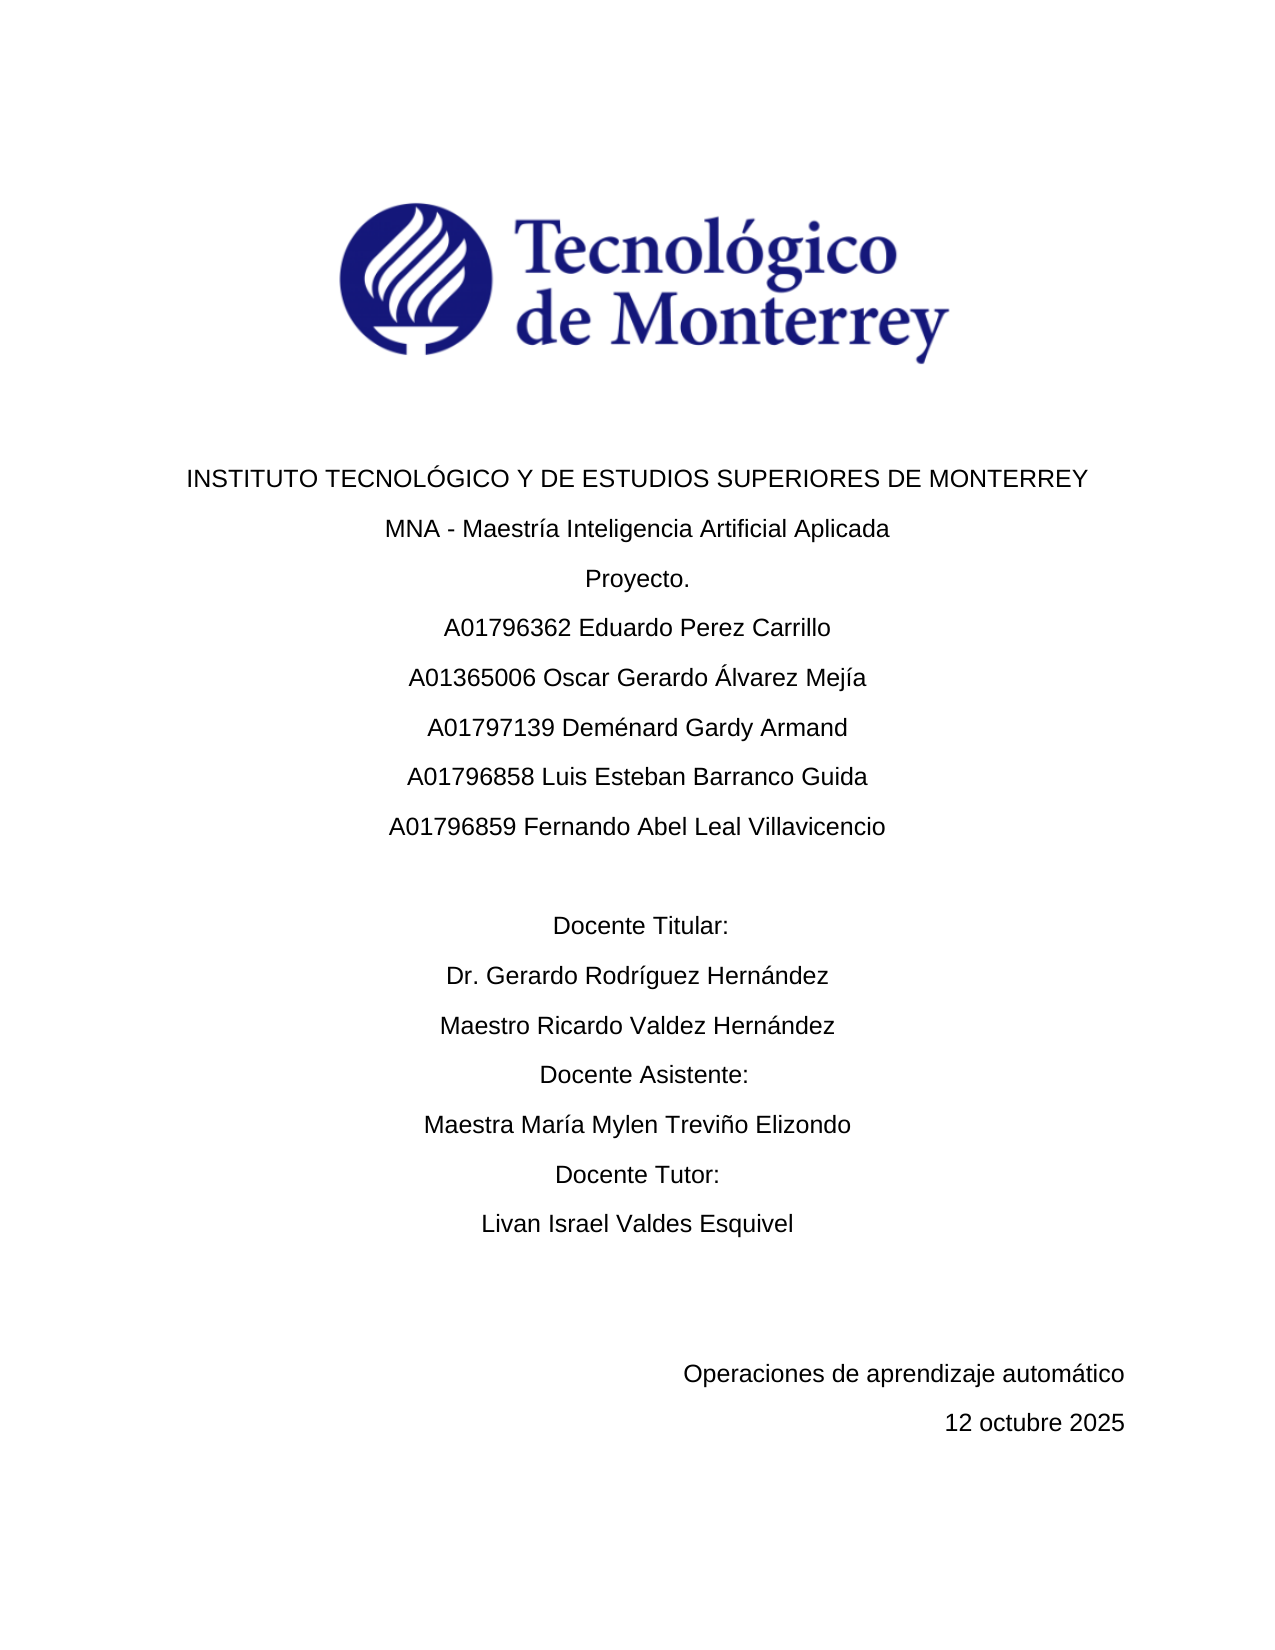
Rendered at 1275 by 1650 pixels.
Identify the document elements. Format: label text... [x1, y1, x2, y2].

text A01796858 Luis Esteban Barranco Guida [150, 762, 1125, 791]
text Dr. Gerardo Rodríguez Hernández [150, 961, 1125, 990]
text A01796362 Eduardo Perez Carrillo [150, 613, 1125, 642]
text MNA - Maestría Inteligencia Artificial Aplicada [150, 514, 1125, 543]
text A01365006 Oscar Gerardo Álvarez Mejía [150, 663, 1125, 692]
text Operaciones de aprendizaje automático [150, 1358, 1125, 1387]
text Docente Tutor: [150, 1160, 1125, 1188]
text Maestra María Mylen Treviño Elizondo [150, 1110, 1125, 1139]
text A01796859 Fernando Abel Leal Villavicencio [150, 812, 1125, 841]
picture [335, 193, 956, 371]
text Maestro Ricardo Valdez Hernández [150, 1011, 1125, 1039]
text Proyecto. [150, 563, 1125, 592]
text Docente Asistente: [150, 1060, 1125, 1089]
text INSTITUTO TECNOLÓGICO Y DE ESTUDIOS SUPERIORES DE MONTERREY [150, 464, 1125, 493]
text Livan Israel Valdes Esquivel [150, 1209, 1125, 1238]
text Docente Titular: [150, 911, 1125, 940]
text A01797139 Deménard Gardy Armand [150, 713, 1125, 741]
text 12 octubre 2025 [150, 1408, 1125, 1437]
